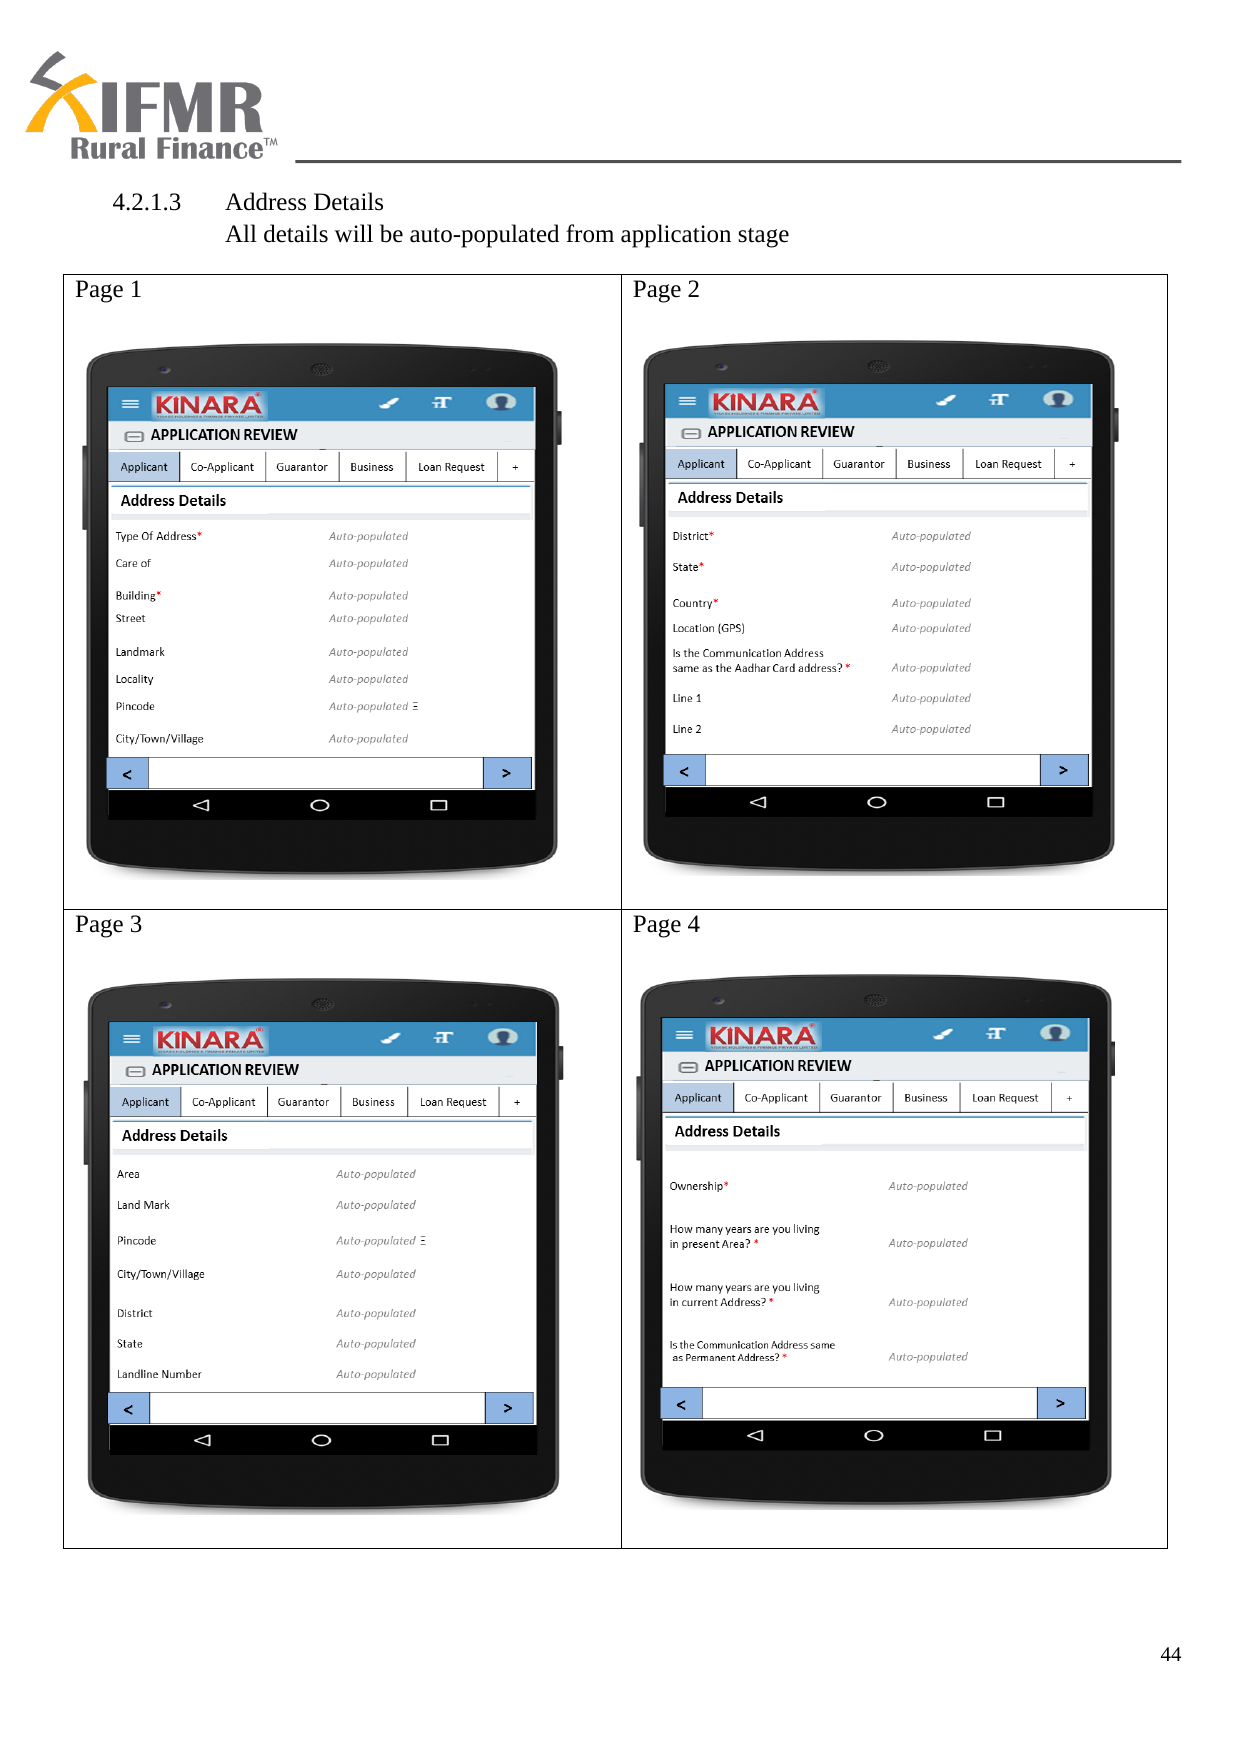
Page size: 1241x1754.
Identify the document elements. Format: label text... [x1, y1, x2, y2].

picture [75, 332, 565, 880]
list Address Details [112, 187, 1181, 215]
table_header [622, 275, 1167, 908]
picture [632, 962, 1115, 1510]
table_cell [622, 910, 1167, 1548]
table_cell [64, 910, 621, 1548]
picture [18, 45, 284, 166]
picture [75, 967, 567, 1515]
list All details will be auto-populated from application stage [225, 219, 1181, 248]
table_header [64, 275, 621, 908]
picture [632, 328, 1124, 876]
